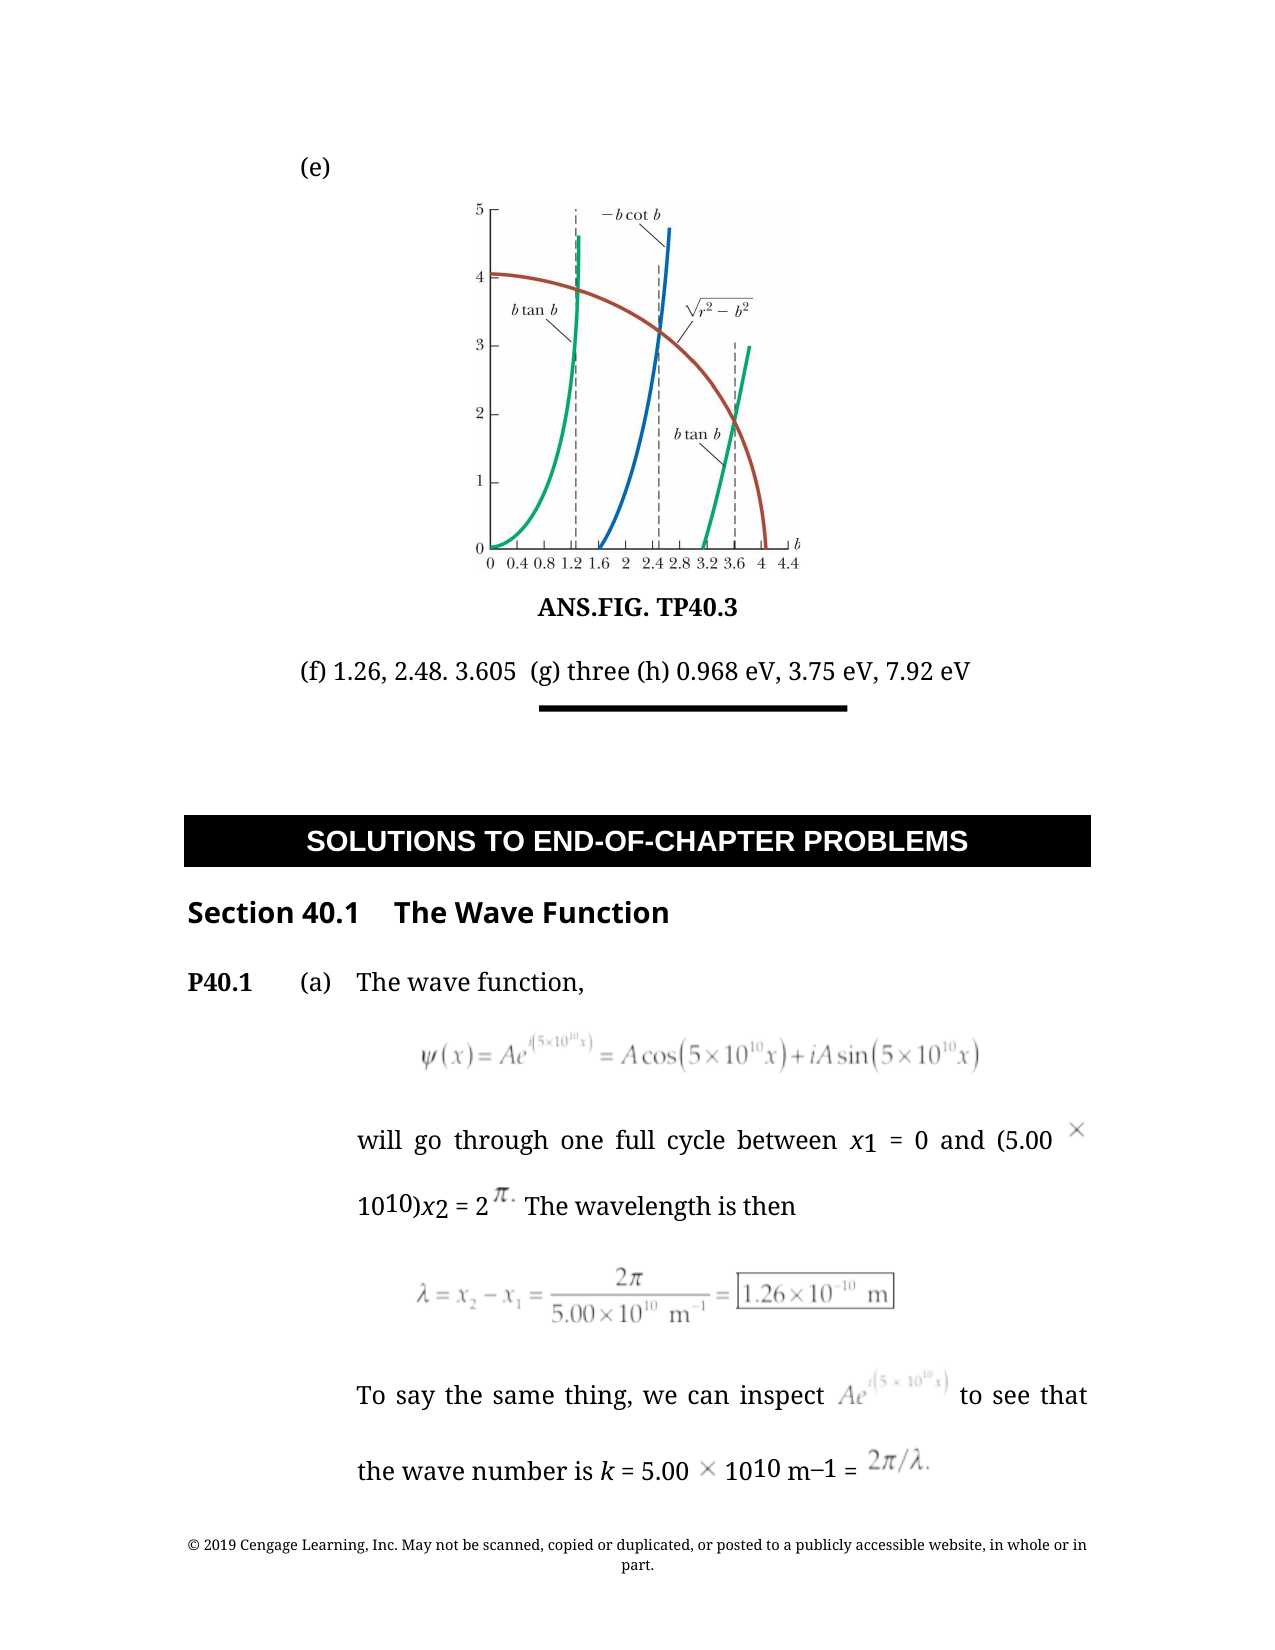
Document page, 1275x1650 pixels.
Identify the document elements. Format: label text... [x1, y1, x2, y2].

text ANS.FIG. TP40.3 [187, 589, 1087, 624]
text (f) 1.26, 2.48. 3.605 (g) three (h) 0.968 eV, 3.75 eV, 7.92 eV [300, 653, 1087, 687]
picture [475, 201, 800, 573]
text (e) [300, 150, 1087, 184]
text To say the same thing, we can inspect to see that the wave number is k = 5.00 1010 m–1 = [187, 1364, 1087, 1496]
text will go through one full cycle between x1 = 0 and (5.00 1010)x2 = 2 The wavelength is then [187, 1117, 1087, 1229]
text Section 40.1 The Wave Function [187, 892, 1087, 932]
text P40.1 (a) The wave function, [187, 964, 1087, 998]
table_header SOLUTIONS TO END-OF-CHAPTER PROBLEMS [184, 815, 1091, 867]
